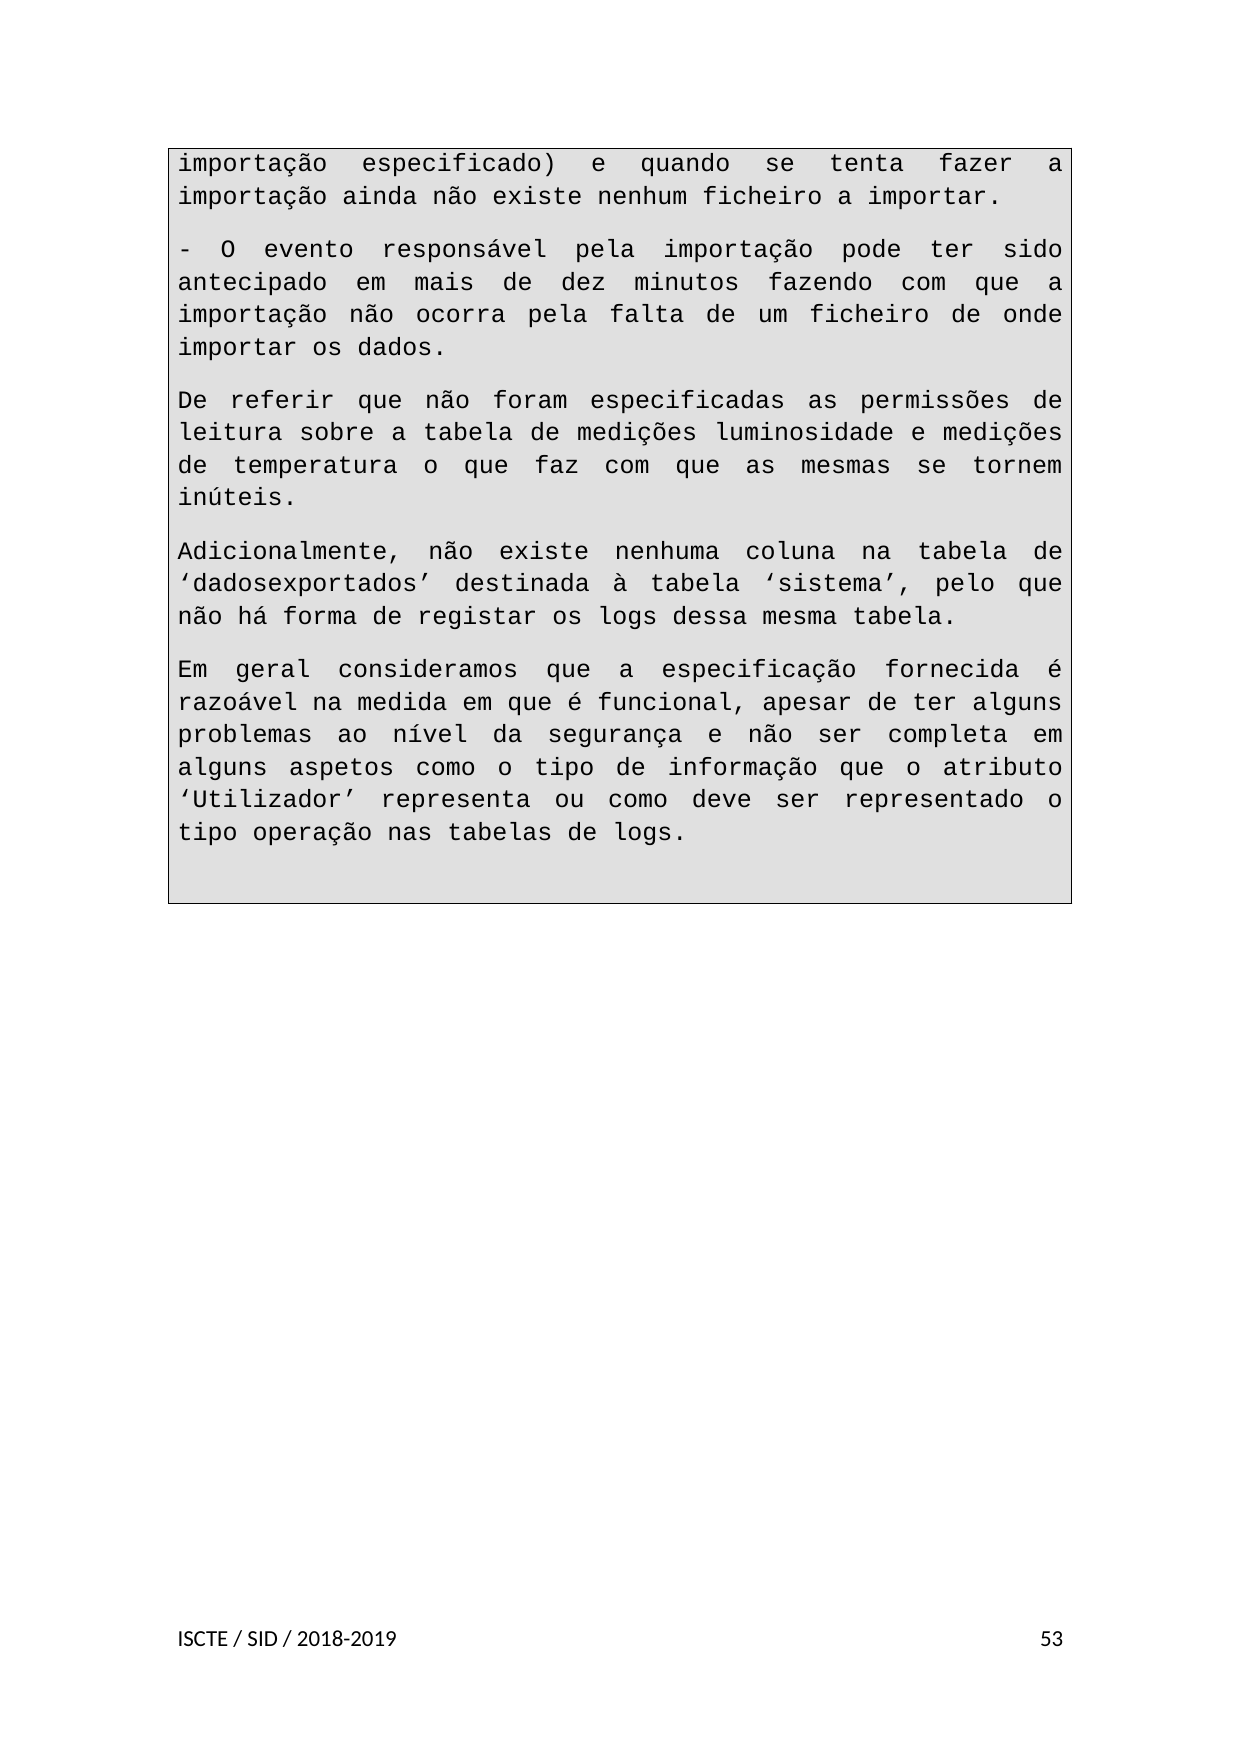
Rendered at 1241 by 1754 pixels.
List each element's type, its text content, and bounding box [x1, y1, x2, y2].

text De referir que não foram especificadas as permissões de leitura sobre a tabela de medições luminosidade e medições de temperatura o que faz com que as mesmas se tornem inúteis. [169, 384, 1071, 513]
text Adicionalmente, não existe nenhuma coluna na tabela de ‘dadosexportados’ destinada à tabela ‘sistema’, pelo que não há forma de registar os logs dessa mesma tabela. [169, 535, 1071, 632]
text Em geral consideramos que a especificação fornecida é razoável na medida em que é funcional, apesar de ter alguns problemas ao nível da segurança e não ser completa em alguns aspetos como o tipo de informação que o atributo ‘Utilizador’ representa ou como deve ser representado o tipo operação nas tabelas de logs. [169, 653, 1071, 847]
text - O evento responsável pela importação pode ter sido antecipado em mais de dez minutos fazendo com que a importação não ocorra pela falta de um ficheiro de onde importar os dados. [169, 233, 1071, 362]
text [169, 149, 1071, 212]
